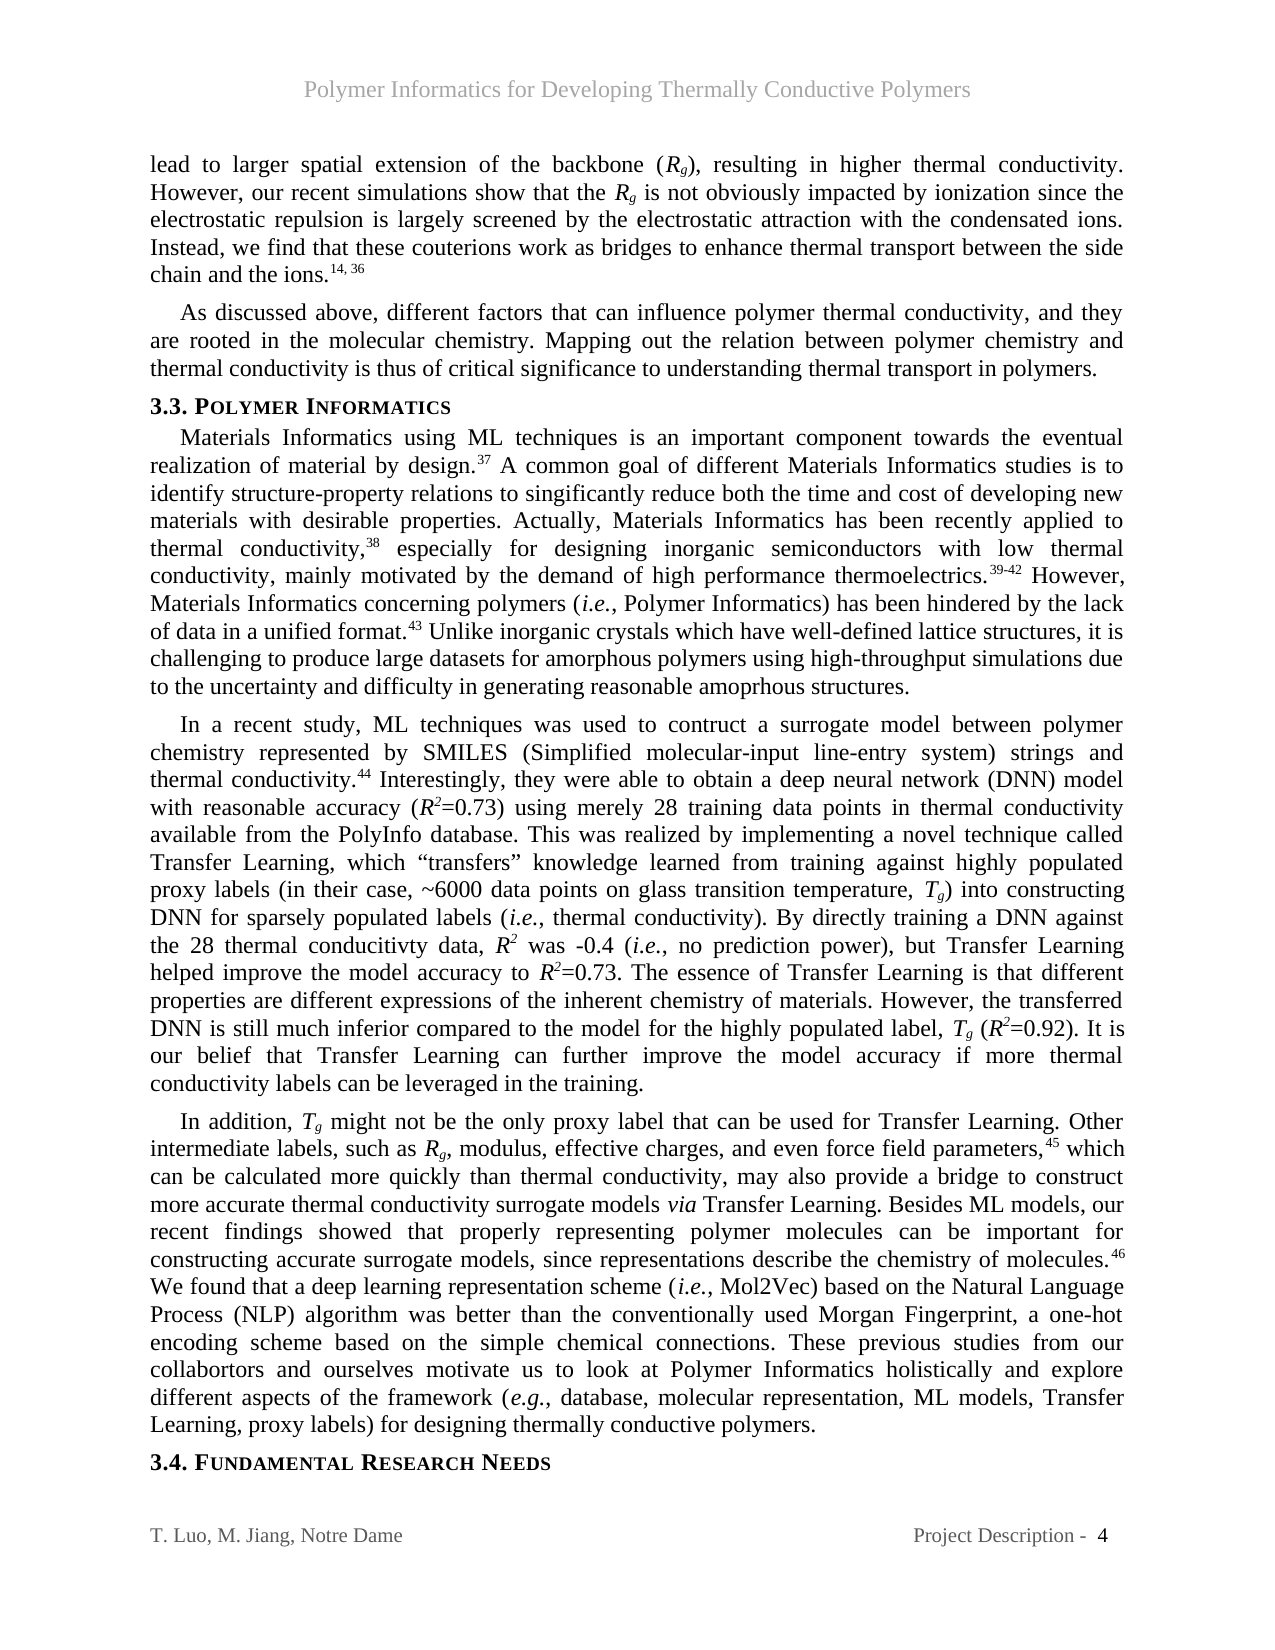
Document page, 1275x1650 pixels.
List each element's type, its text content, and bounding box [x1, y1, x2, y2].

text In addition, Tg might not be the only proxy label that can be used for Transfer Learning. Other intermediate labels, such as Rg, modulus, effective charges, and even force field parameters,45 which can be calculated more quickly than thermal conductivity, may also provide a bridge to construct more accurate thermal conductivity surrogate models via Transfer Learning. Besides ML models, our recent findings showed that properly representing polymer molecules can be important for constructing accurate surrogate models, since representations describe the chemistry of molecules.46 We found that a deep learning representation scheme (i.e., Mol2Vec) based on the Natural Language Process (NLP) algorithm was better than the conventionally used Morgan Fingerprint, a one-hot encoding scheme based on the simple chemical connections. These previous studies from our collabortors and ourselves motivate us to look at Polymer Informatics holistically and explore different aspects of the framework (e.g., database, molecular representation, ML models, Transfer Learning, proxy labels) for designing thermally conductive polymers. [150, 1107, 1125, 1438]
subtitle 3.4. Fundamental Research Needs [150, 1448, 1125, 1476]
text Materials Informatics using ML techniques is an important component towards the eventual realization of material by design.37 A common goal of different Materials Informatics studies is to identify structure-property relations to singificantly reduce both the time and cost of developing new materials with desirable properties. Actually, Materials Informatics has been recently applied to thermal conductivity,38 especially for designing inorganic semiconductors with low thermal conductivity, mainly motivated by the demand of high performance thermoelectrics.39-42 However, Materials Informatics concerning polymers (i.e., Polymer Informatics) has been hindered by the lack of data in a unified format.43 Unlike inorganic crystals which have well-defined lattice structures, it is challenging to produce large datasets for amorphous polymers using high-throughput simulations due to the uncertainty and difficulty in generating reasonable amoprhous structures. [150, 423, 1125, 699]
text In a recent study, ML techniques was used to contruct a surrogate model between polymer chemistry represented by SMILES (Simplified molecular-input line-entry system) strings and thermal conductivity.44 Interestingly, they were able to obtain a deep neural network (DNN) model with reasonable accuracy (R2=0.73) using merely 28 training data points in thermal conductivity available from the PolyInfo database. This was realized by implementing a novel technique called Transfer Learning, which “transfers” knowledge learned from training against highly populated proxy labels (in their case, ~6000 data points on glass transition temperature, Tg) into constructing DNN for sparsely populated labels (i.e., thermal conductivity). By directly training a DNN against the 28 thermal conducitivty data, R2 was -0.4 (i.e., no prediction power), but Transfer Learning helped improve the model accuracy to R2=0.73. The essence of Transfer Learning is that different properties are different expressions of the inherent chemistry of materials. However, the transferred DNN is still much inferior compared to the model for the highly populated label, Tg (R2=0.92). It is our belief that Transfer Learning can further improve the model accuracy if more thermal conductivity labels can be leveraged in the training. [150, 710, 1125, 1096]
subtitle 3.3. Polymer Informatics [150, 392, 1125, 419]
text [150, 150, 1125, 288]
text As discussed above, different factors that can influence polymer thermal conductivity, and they are rooted in the molecular chemistry. Mapping out the relation between polymer chemistry and thermal conductivity is thus of critical significance to understanding thermal transport in polymers. [150, 298, 1125, 381]
